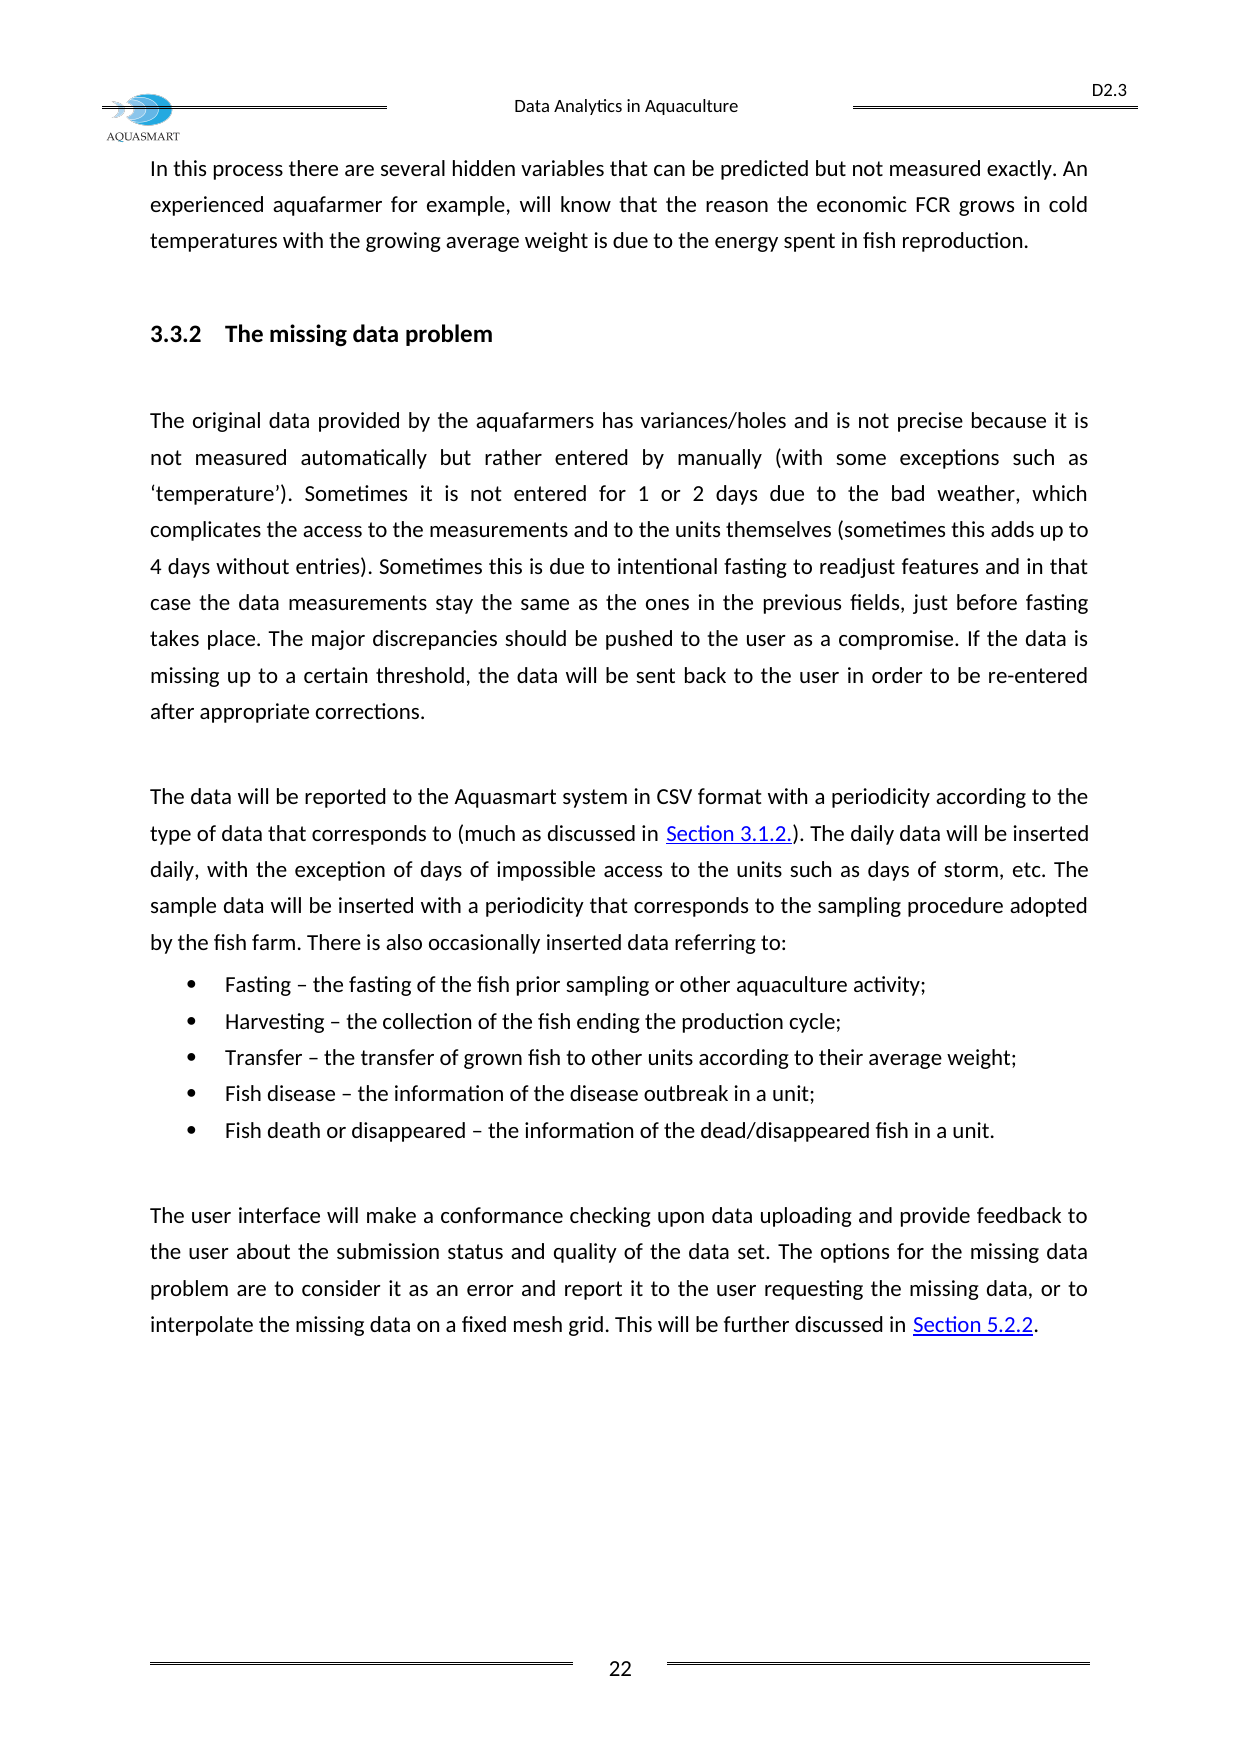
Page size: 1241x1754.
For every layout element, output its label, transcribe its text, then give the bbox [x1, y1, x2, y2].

list Harvesting – the collection of the fish ending the production cycle; [187, 1007, 1090, 1035]
list Fish disease – the information of the disease outbreak in a unit; [187, 1079, 1090, 1108]
text The original data provided by the aquafarmers has variances/holes and is not precise because it is not measured automatically but rather entered by manually (with some exceptions such as ‘temperature’). Sometimes it is not entered for 1 or 2 days due to the bad weather, which complicates the access to the measurements and to the units themselves (sometimes this adds up to 4 days without entries). Sometimes this is due to intentional fasting to readjust features and in that case the data measurements stay the same as the ones in the previous fields, just before fasting takes place. The major discrepancies should be pushed to the user as a compromise. If the data is missing up to a certain threshold, the data will be sent back to the user in order to be re-entered after appropriate corrections. [150, 406, 1090, 725]
list Fish death or disappeared – the information of the dead/disappeared fish in a unit. [187, 1116, 1090, 1144]
list Transfer – the transfer of grown fish to other units according to their average weight; [187, 1043, 1090, 1071]
text The data will be reported to the Aquasmart system in CSV format with a periodicity according to the type of data that corresponds to (much as discussed in Section 3.1.2.). The daily data will be inserted daily, with the exception of days of impossible access to the units such as days of storm, etc. The sample data will be inserted with a periodicity that corresponds to the sampling procedure adopted by the fish farm. There is also occasionally inserted data referring to: [150, 782, 1090, 956]
subtitle The missing data problem [150, 318, 1090, 348]
text In this process there are several hidden variables that can be predicted but not measured exactly. An experienced aquafarmer for example, will know that the reason the economic FCR grows in cold temperatures with the growing average weight is due to the energy spent in fish reproduction. [150, 154, 1090, 254]
list Fasting – the fasting of the fish prior sampling or other aquaculture activity; [187, 971, 1090, 998]
text The user interface will make a conformance checking upon data uploading and provide feedback to the user about the submission status and quality of the data set. The options for the missing data problem are to consider it as an error and report it to the user requesting the missing data, or to interpolate the missing data on a fixed mesh grid. This will be further discussed in Section 5.2.2. [150, 1201, 1090, 1338]
